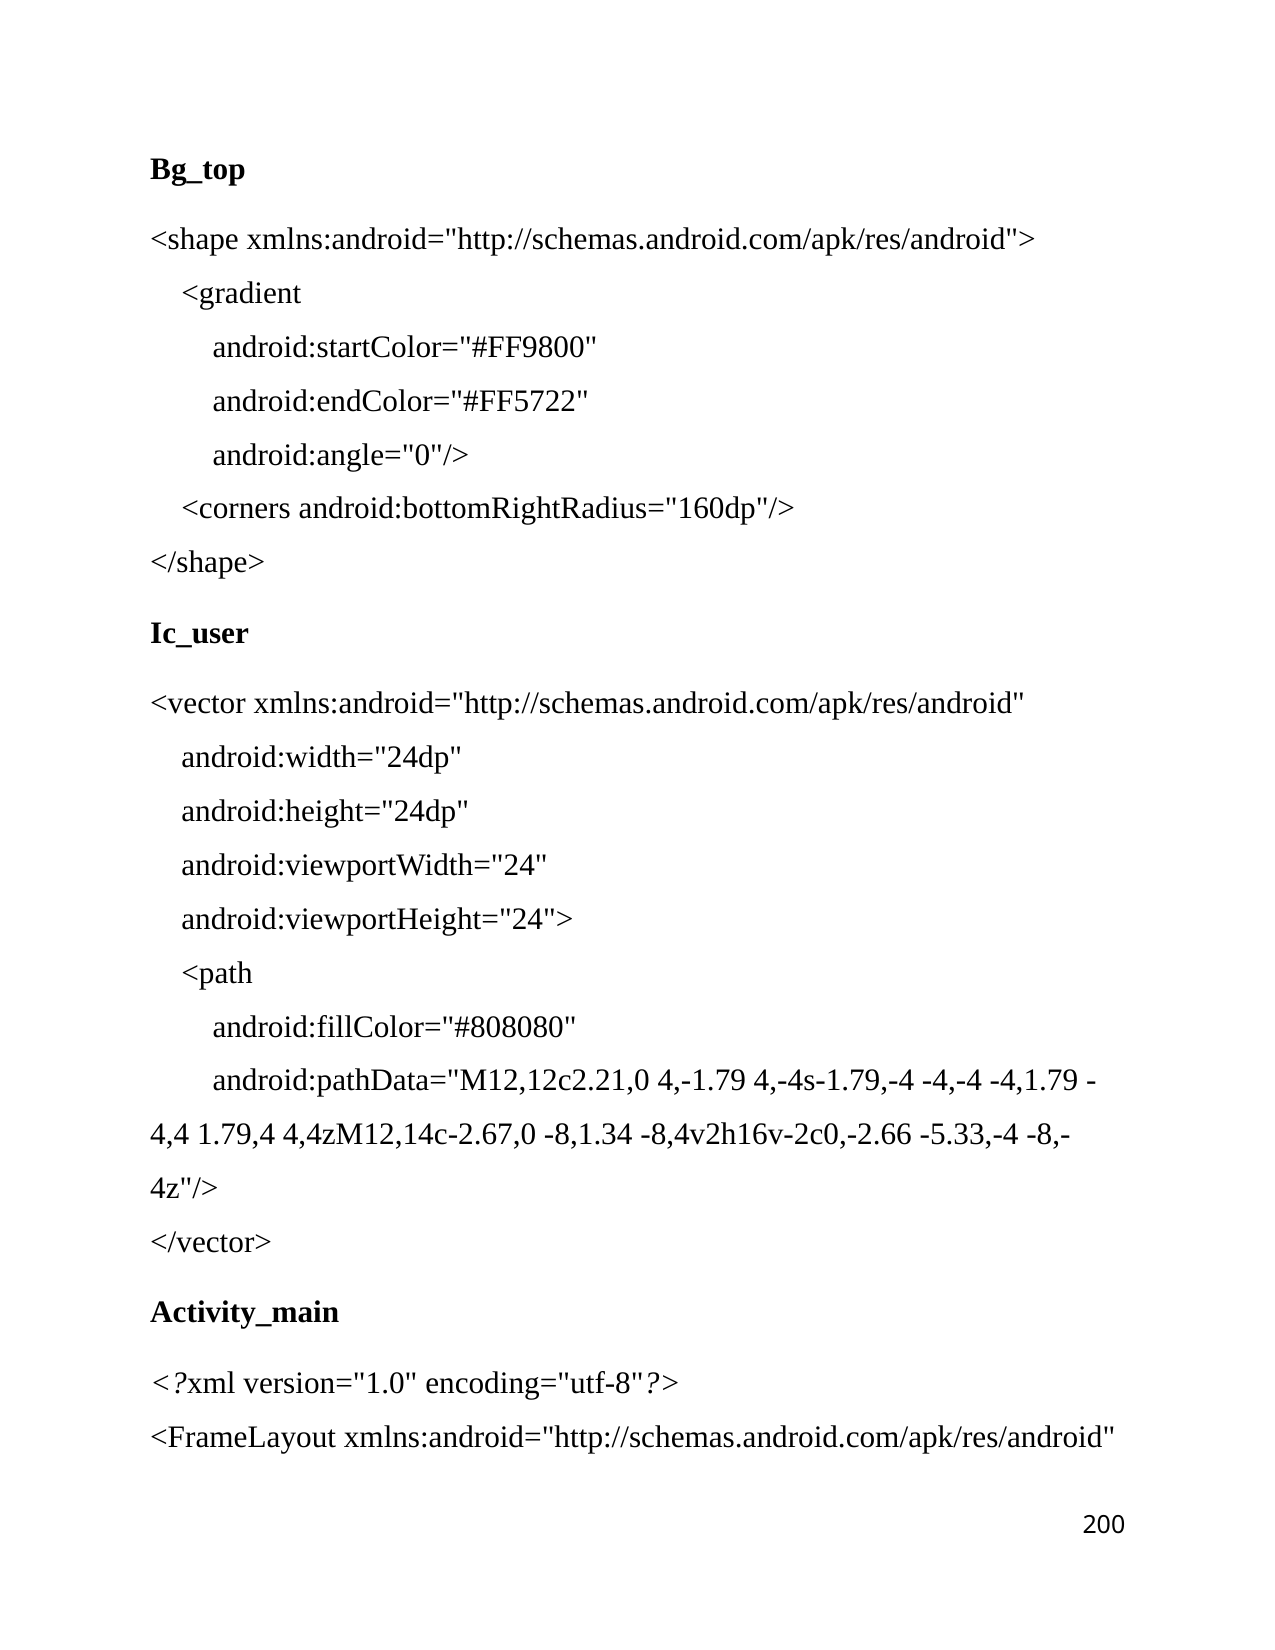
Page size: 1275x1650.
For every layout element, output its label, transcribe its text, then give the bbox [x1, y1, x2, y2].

text Ic_user [150, 614, 1125, 650]
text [150, 1364, 1125, 1454]
text Bg_top [150, 150, 1125, 186]
text <vector xmlns:android="http://schemas.android.com/apk/res/android" android:width="24dp" android:height="24dp" android:viewportWidth="24" android:viewportHeight="24"> <path android:fillColor="#808080" android:pathData="M12,12c2.21,0 4,-1.79 4,-4s-1.79,-4 -4,-4 -4,1.79 -4,4 1.79,4 4,4zM12,14c-2.67,0 -8,1.34 -8,4v2h16v-2c0,-2.66 -5.33,-4 -8,-4z"/> </vector> [150, 685, 1125, 1259]
text <shape xmlns:android="http://schemas.android.com/apk/res/android"> <gradient android:startColor="#FF9800" android:endColor="#FF5722" android:angle="0"/> <corners android:bottomRightRadius="160dp"/> </shape> [150, 221, 1125, 579]
text Activity_main [150, 1294, 1125, 1330]
